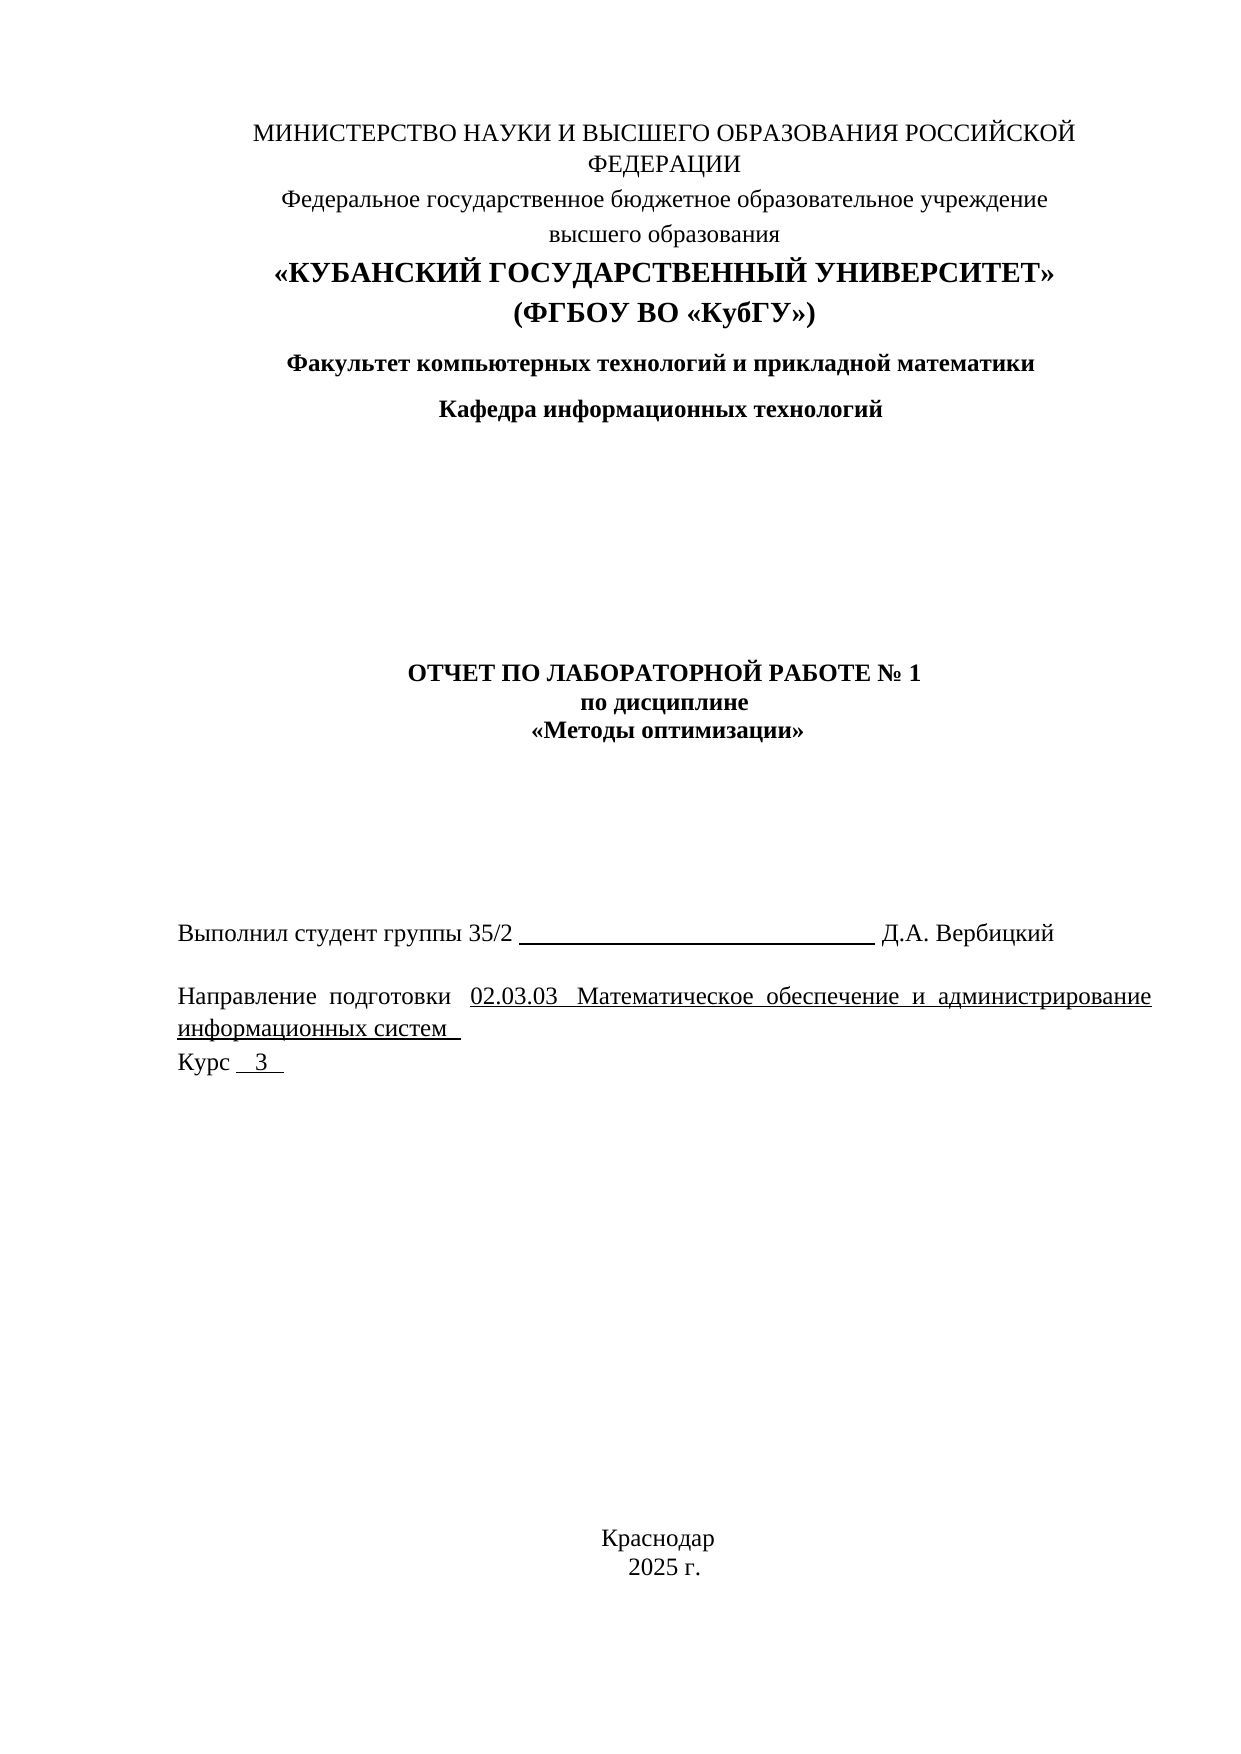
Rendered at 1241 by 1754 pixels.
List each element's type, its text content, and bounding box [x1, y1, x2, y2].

text (ФГБОУ ВО «КубГУ») [177, 295, 1152, 329]
text «КУБАНСКИЙ ГОСУДАРСТВЕННЫЙ УНИВЕРСИТЕТ» [177, 255, 1152, 288]
text ОТЧЕТ ПО ЛАБОРАТОРНОЙ РАБОТЕ № 1 [177, 658, 1152, 687]
text Краснодар [177, 1519, 1152, 1552]
text Курс 3 [177, 1043, 1152, 1077]
text Кафедра информационных технологий [177, 390, 1152, 423]
text Федеральное государственное бюджетное образовательное учреждение [177, 184, 1152, 213]
text Факультет компьютерных технологий и прикладной математики [177, 344, 1152, 377]
text высшего образования [177, 219, 1152, 248]
text Выполнил студент группы 35/2 Д.А. Вербицкий [177, 918, 1152, 947]
text Направление подготовки 02.03.03 Математическое обеспечение и администрирование информационных систем [177, 981, 1152, 1043]
text по дисциплине «Методы оптимизации» [177, 687, 1152, 744]
text 2025 г. [177, 1552, 1152, 1581]
text МИНИСТЕРСТВО НАУКИ И ВЫСШЕГО ОБРАЗОВАНИЯ РОССИЙСКОЙ ФЕДЕРАЦИИ [177, 118, 1152, 178]
